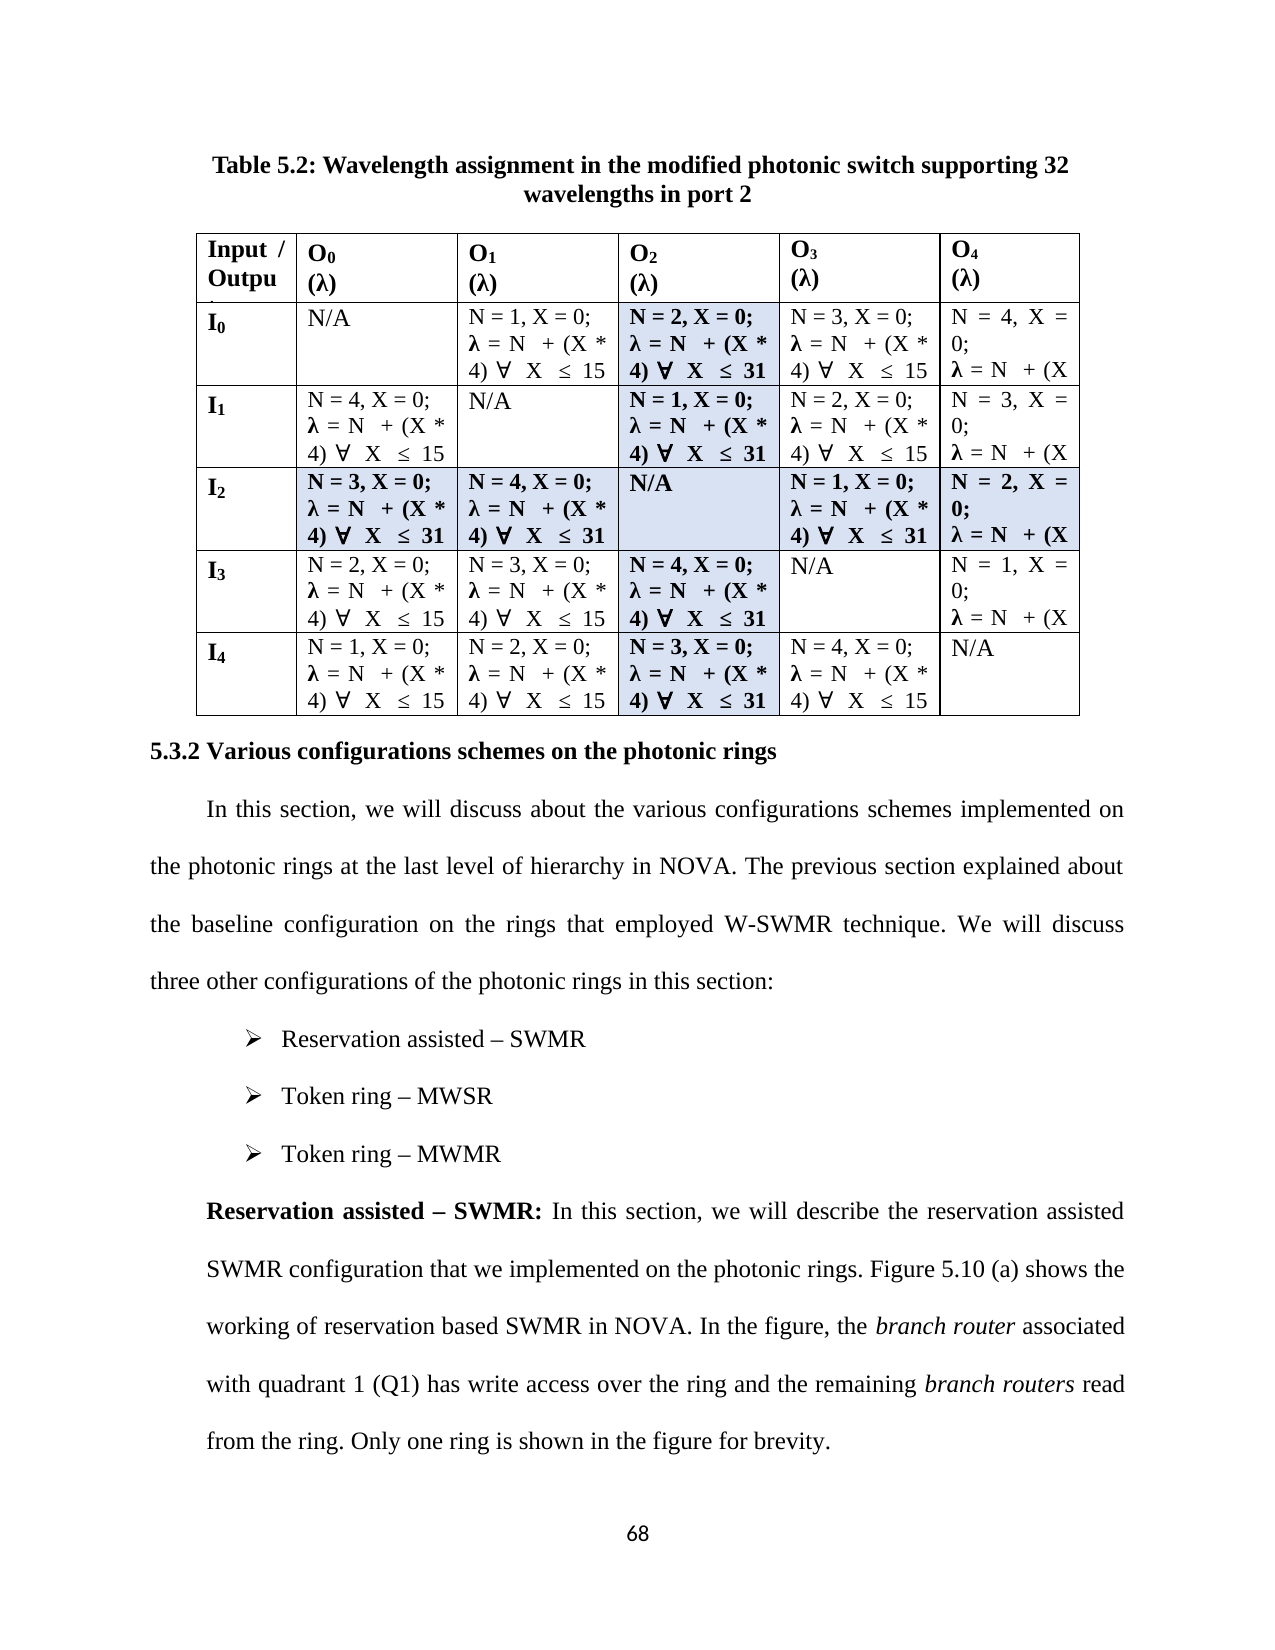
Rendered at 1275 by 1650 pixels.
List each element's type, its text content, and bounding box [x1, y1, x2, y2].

table_cell N = 1, X = 0; λ = N + (X * 4) ∀ X ≤ 15 [297, 633, 457, 715]
text Table 5.2: Wavelength assignment in the modified photonic switch supporting 32 wavelengths in port 2 [150, 150, 1125, 207]
table_cell I3 [197, 551, 296, 632]
text In this section, we will discuss about the various configurations schemes implemented on the photonic rings at the last level of hierarchy in NOVA. The previous section explained about the baseline configuration on the rings that employed W-SWMR technique. We will discuss three other configurations of the photonic rings in this section: [150, 794, 1125, 995]
table_cell N = 2, X = 0; λ = N + (X * 4) ∀ X ≤ 31 [619, 303, 779, 385]
list Reservation assisted – SWMR [244, 1024, 1125, 1052]
text Reservation assisted – SWMR: In this section, we will describe the reservation assisted SWMR configuration that we implemented on the photonic rings. Figure 5.10 (a) shows the working of reservation based SWMR in NOVA. In the figure, the branch router associated with quadrant 1 (Q1) has write access over the ring and the remaining branch routers read from the ring. Only one ring is shown in the figure for brevity. [206, 1196, 1125, 1455]
table_cell N = 4, X = 0; λ = N + (X * 4) ∀ X ≤ 31 [458, 468, 618, 550]
table_cell N = 3, X = 0; λ = N + (X * 4) ∀ X ≤ 15 [780, 303, 939, 385]
table_header O4 (λ) [941, 234, 1079, 302]
table_cell N = 4, X = 0; λ = N + (X * 4) ∀ X ≤ 15 [941, 303, 1079, 385]
table_cell N = 1, X = 0; λ = N + (X * 4) ∀ X ≤ 31 [780, 468, 939, 550]
table_header O1 (λ) [458, 234, 618, 302]
table_cell I0 [197, 303, 296, 385]
table_cell N = 2, X = 0; λ = N + (X * 4) ∀ X ≤ 31 [941, 468, 1079, 550]
table_cell N/A [458, 386, 618, 467]
table_header Input / Output [197, 234, 296, 302]
text 5.3.2 Various configurations schemes on the photonic rings [150, 261, 1125, 765]
table_cell N = 4, X = 0; λ = N + (X * 4) ∀ X ≤ 15 [780, 633, 939, 715]
table_cell N = 2, X = 0; λ = N + (X * 4) ∀ X ≤ 15 [458, 633, 618, 715]
table_cell N = 4, X = 0; λ = N + (X * 4) ∀ X ≤ 15 [297, 386, 457, 467]
table_cell N = 1, X = 0; λ = N + (X * 4) ∀ X ≤ 31 [619, 386, 779, 467]
table_cell N = 3, X = 0; λ = N + (X * 4) ∀ X ≤ 31 [297, 468, 457, 550]
table_cell N/A [780, 551, 939, 632]
table_header O2 (λ) [619, 234, 779, 302]
table_cell N = 3, X = 0; λ = N + (X * 4) ∀ X ≤ 15 [941, 386, 1079, 467]
table_cell I1 [197, 386, 296, 467]
table_cell I4 [197, 633, 296, 715]
list Token ring – MWSR [244, 1081, 1125, 1110]
table_cell N = 3, X = 0; λ = N + (X * 4) ∀ X ≤ 15 [458, 551, 618, 632]
table_cell N = 1, X = 0; λ = N + (X * 4) ∀ X ≤ 15 [458, 303, 618, 385]
list Token ring – MWMR [244, 1139, 1125, 1167]
table_cell N = 1, X = 0; λ = N + (X * 4) ∀ X ≤ 15 [941, 551, 1079, 632]
table_cell N = 2, X = 0; λ = N + (X * 4) ∀ X ≤ 15 [780, 386, 939, 467]
table_cell N = 2, X = 0; λ = N + (X * 4) ∀ X ≤ 15 [297, 551, 457, 632]
table_cell N = 3, X = 0; λ = N + (X * 4) ∀ X ≤ 31 [619, 633, 779, 715]
table_cell I2 [197, 468, 296, 550]
table_cell N/A [941, 633, 1079, 715]
table_header O3 (λ) [780, 234, 939, 302]
table_cell N/A [297, 303, 457, 385]
table_cell N = 4, X = 0; λ = N + (X * 4) ∀ X ≤ 31 [619, 551, 779, 632]
table_header O0 (λ) [297, 234, 457, 302]
table_cell N/A [619, 468, 779, 550]
